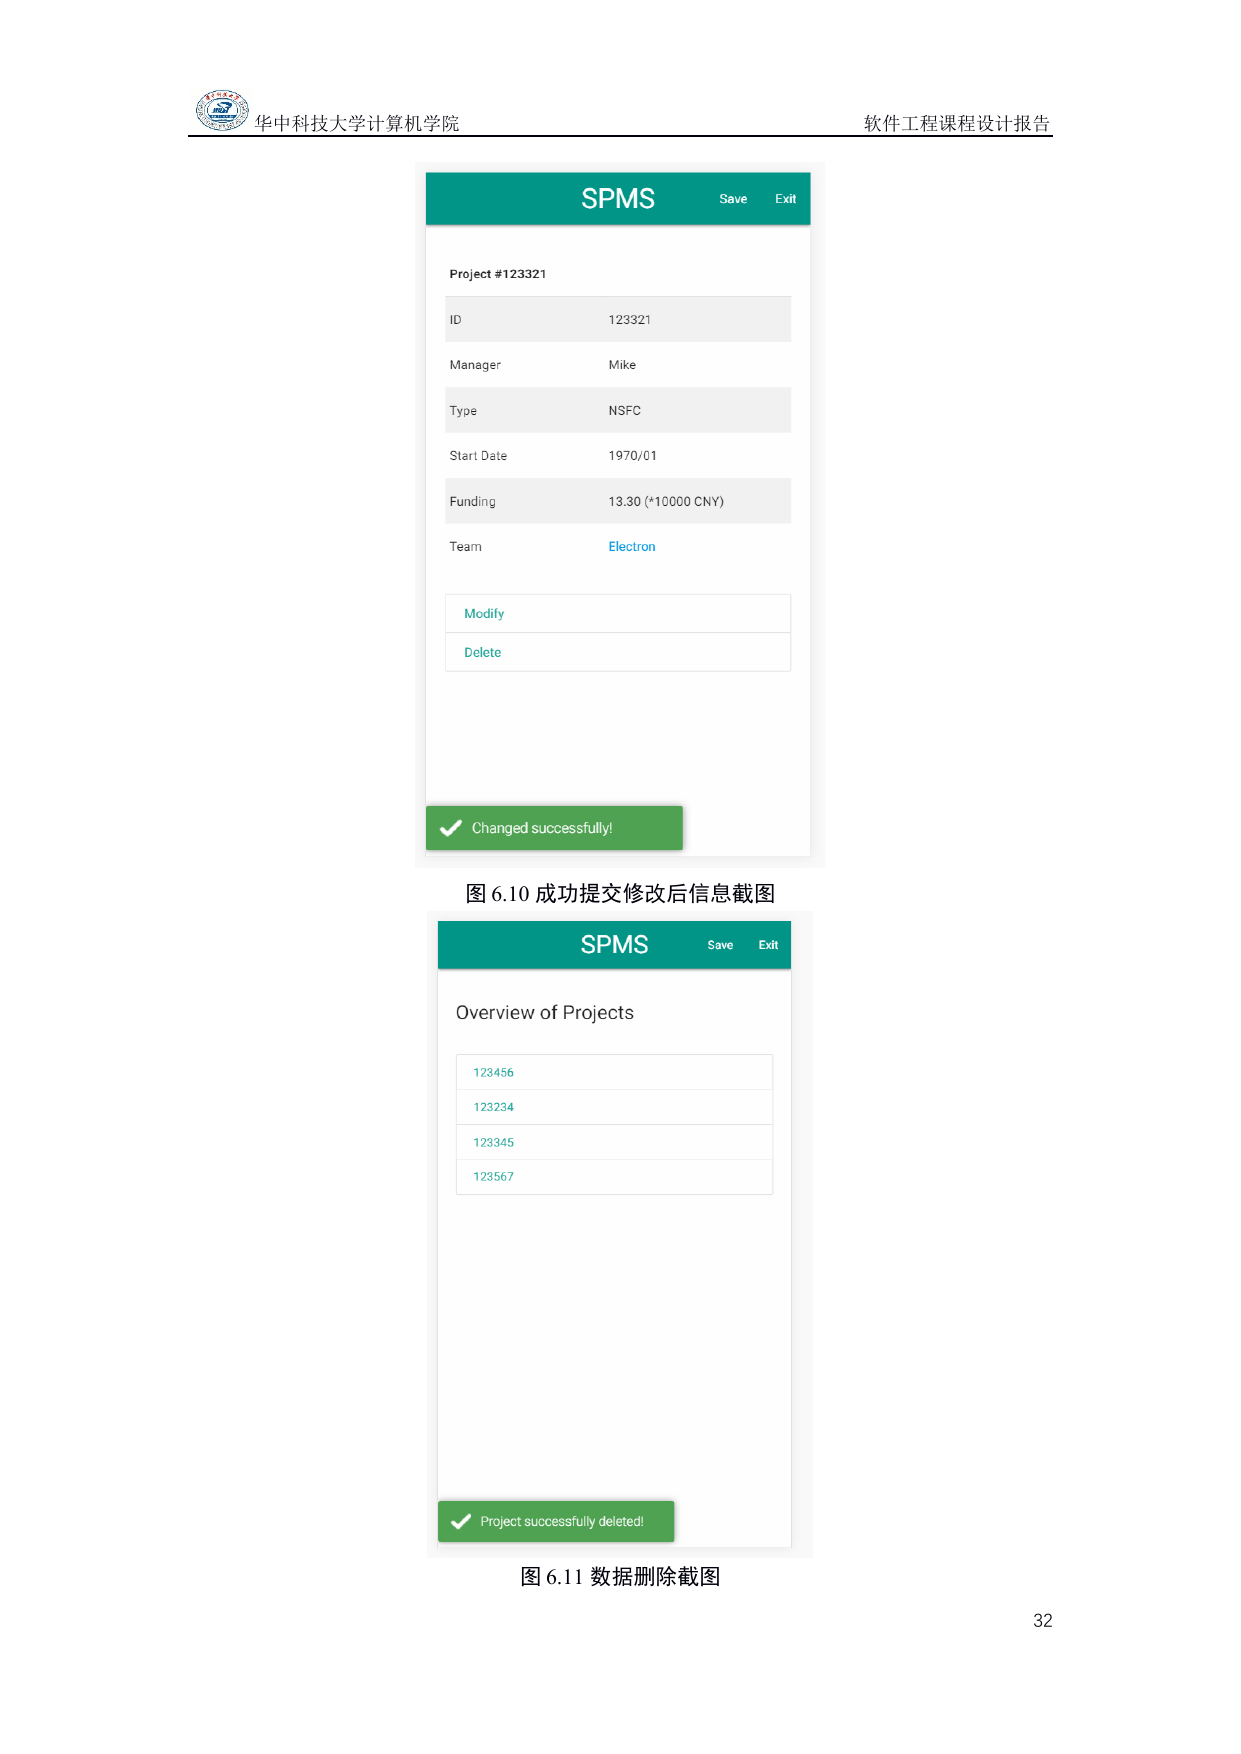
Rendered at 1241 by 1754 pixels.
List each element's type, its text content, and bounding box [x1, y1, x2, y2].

title 图6.10 成功提交修改后信息截图 [187, 877, 1053, 909]
picture [189, 88, 254, 131]
picture [427, 911, 814, 1558]
title 图6.11 数据删除截图 [187, 1559, 1053, 1592]
picture [415, 162, 826, 868]
